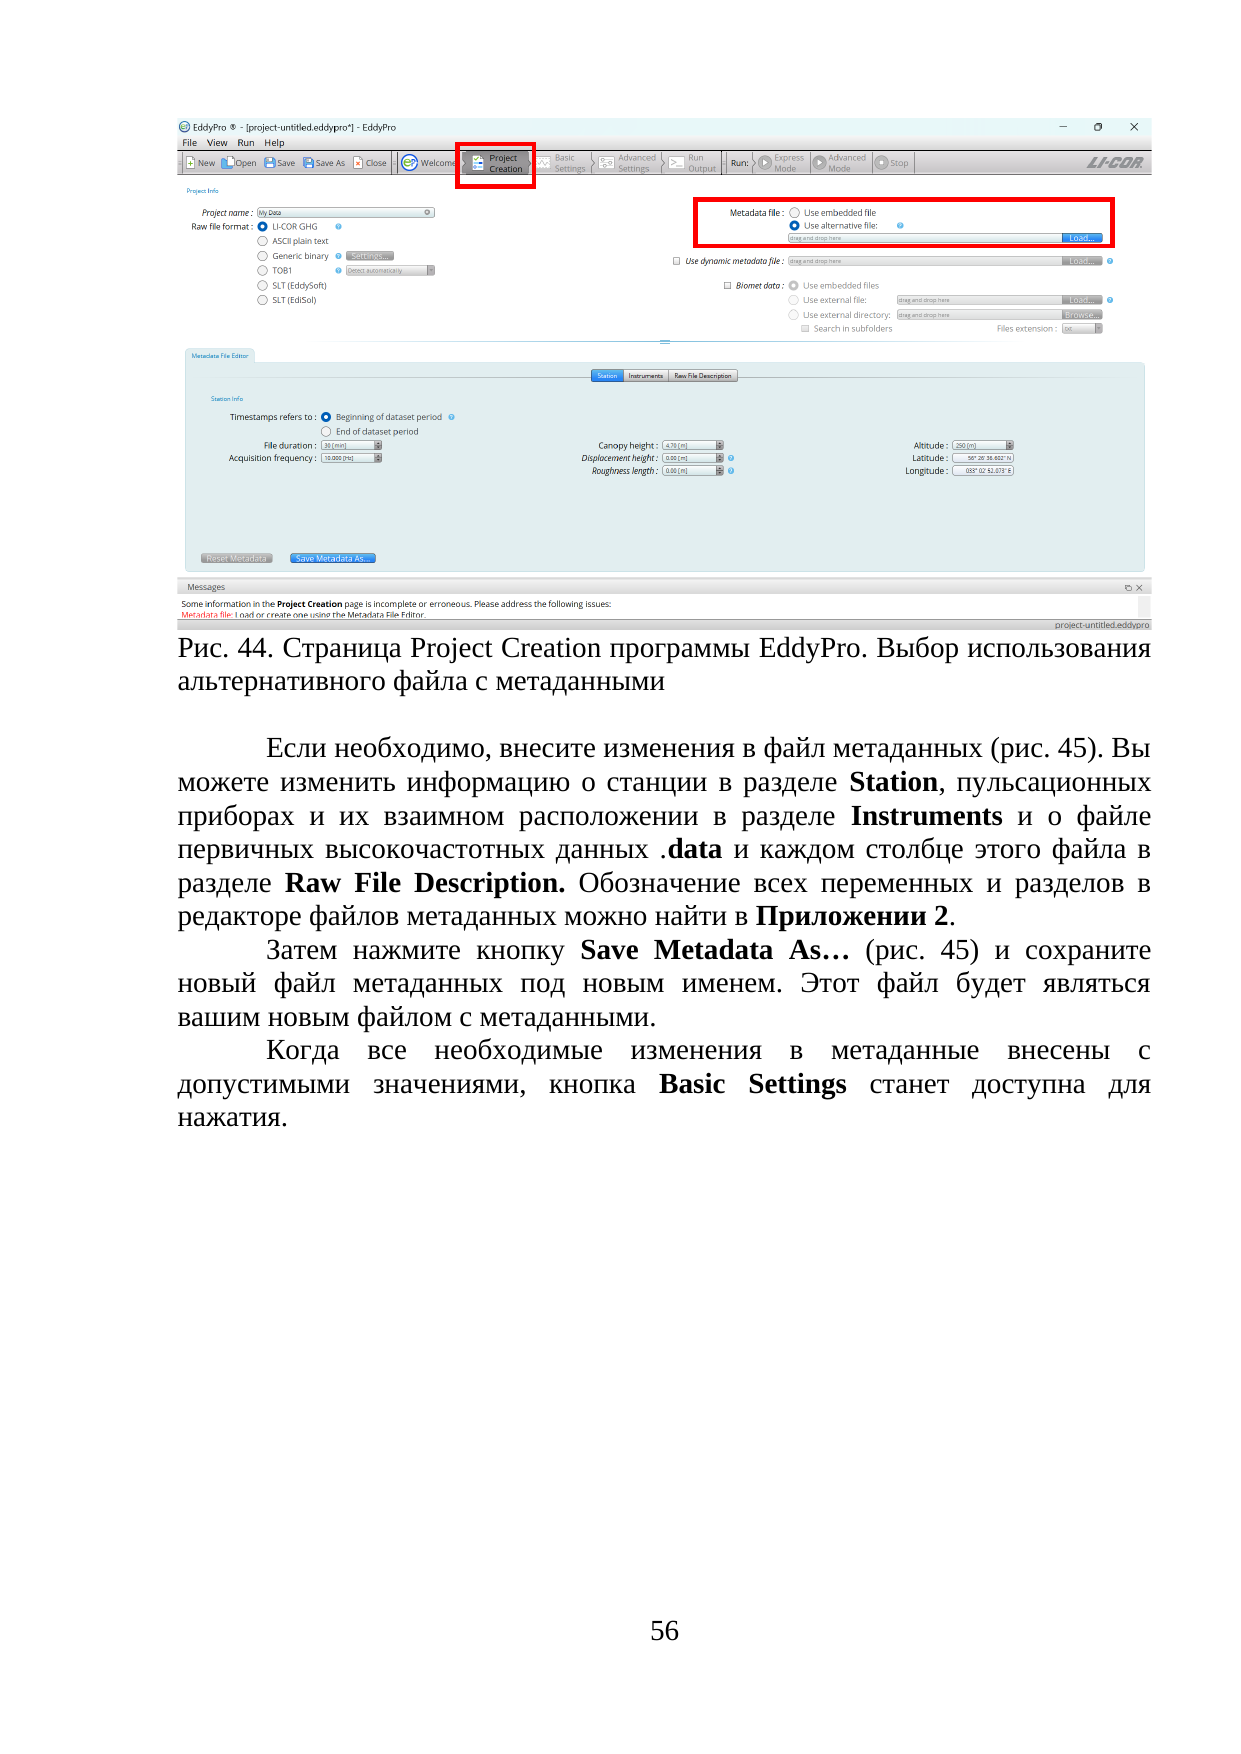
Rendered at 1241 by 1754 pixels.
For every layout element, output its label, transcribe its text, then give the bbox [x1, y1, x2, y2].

text Затем нажмите кнопку Save Metadata As… (рис. 45) и сохраните новый файл метаданных под новым именем. Этот файл будет являться вашим новым файлом с метаданными. [177, 932, 1152, 1032]
text Рис. 44. Страница Project Creation программы EddyPro. Выбор использования альтернативного файла с метаданными [177, 630, 1152, 697]
text Если необходимо, внесите изменения в файл метаданных (рис. 45). Вы можете изменить информацию о станции в разделе Station, пульсационных приборах и их взаимном расположении в разделе Instruments и о файле первичных высокочастотных данных .data и каждом столбце этого файла в разделе Raw File Description. Обозначение всех переменных и разделов в редакторе файлов метаданных можно найти в Приложении 2. [177, 731, 1152, 932]
text Когда все необходимые изменения в метаданные внесены с допустимыми значениями, кнопка Basic Settings станет доступна для нажатия. [177, 1032, 1152, 1133]
picture [177, 118, 1152, 630]
